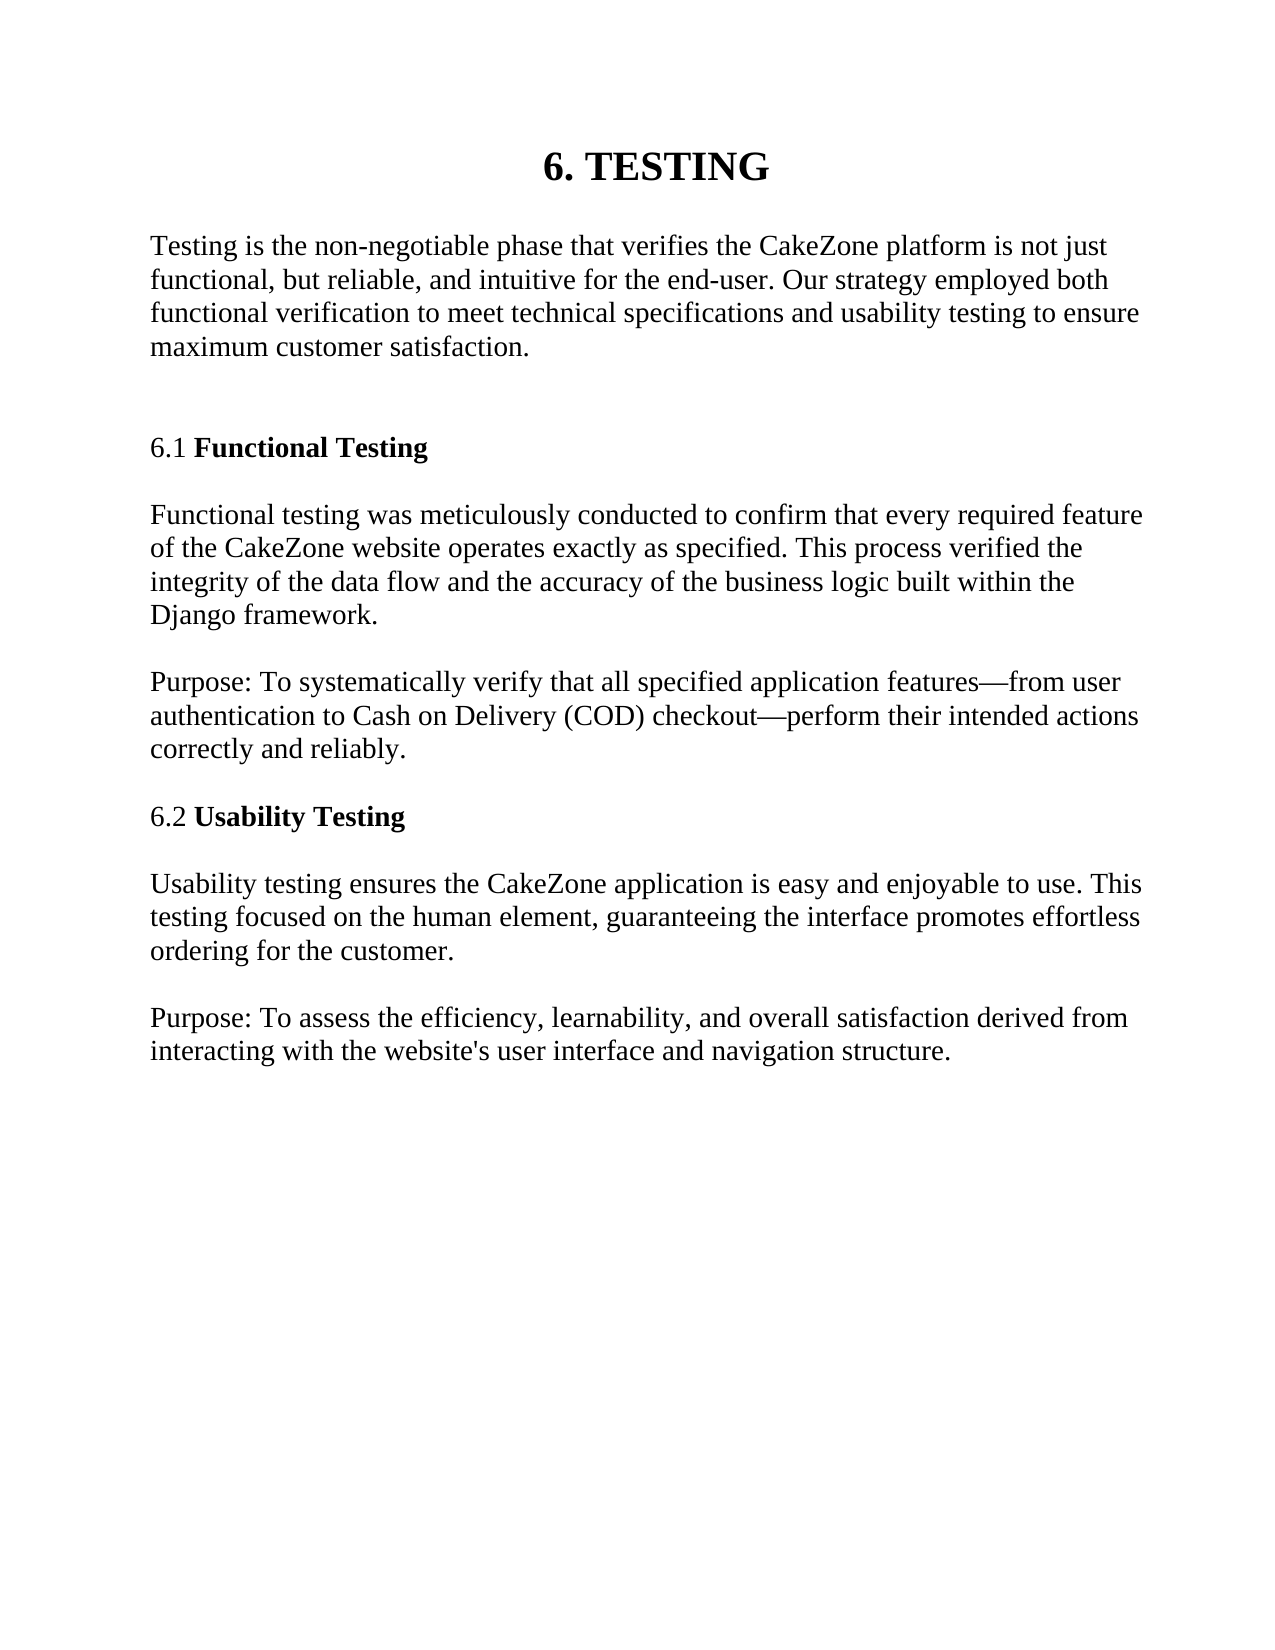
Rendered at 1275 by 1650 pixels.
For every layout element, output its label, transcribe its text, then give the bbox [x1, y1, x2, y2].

text Purpose: To assess the efficiency, learnability, and overall satisfaction derived from interacting with the website's user interface and navigation structure. [150, 1000, 1162, 1067]
text Purpose: To systematically verify that all specified application features—from user authentication to Cash on Delivery (COD) checkout—perform their intended actions correctly and reliably. [150, 664, 1162, 765]
text 6.1 Functional Testing [150, 430, 1162, 463]
text 6. TESTING [150, 142, 1162, 189]
text Functional testing was meticulously conducted to confirm that every required feature of the CakeZone website operates exactly as specified. This process verified the integrity of the data flow and the accuracy of the business logic built within the Django framework. [150, 497, 1162, 631]
text Testing is the non-negotiable phase that verifies the CakeZone platform is not just functional, but reliable, and intuitive for the end-user. Our strategy employed both functional verification to meet technical specifications and usability testing to ensure maximum customer satisfaction. [150, 228, 1162, 363]
text Usability testing ensures the CakeZone application is easy and enjoyable to use. This testing focused on the human element, guaranteeing the interface promotes effortless ordering for the customer. [150, 866, 1162, 966]
text 6.2 Usability Testing [150, 799, 1162, 832]
